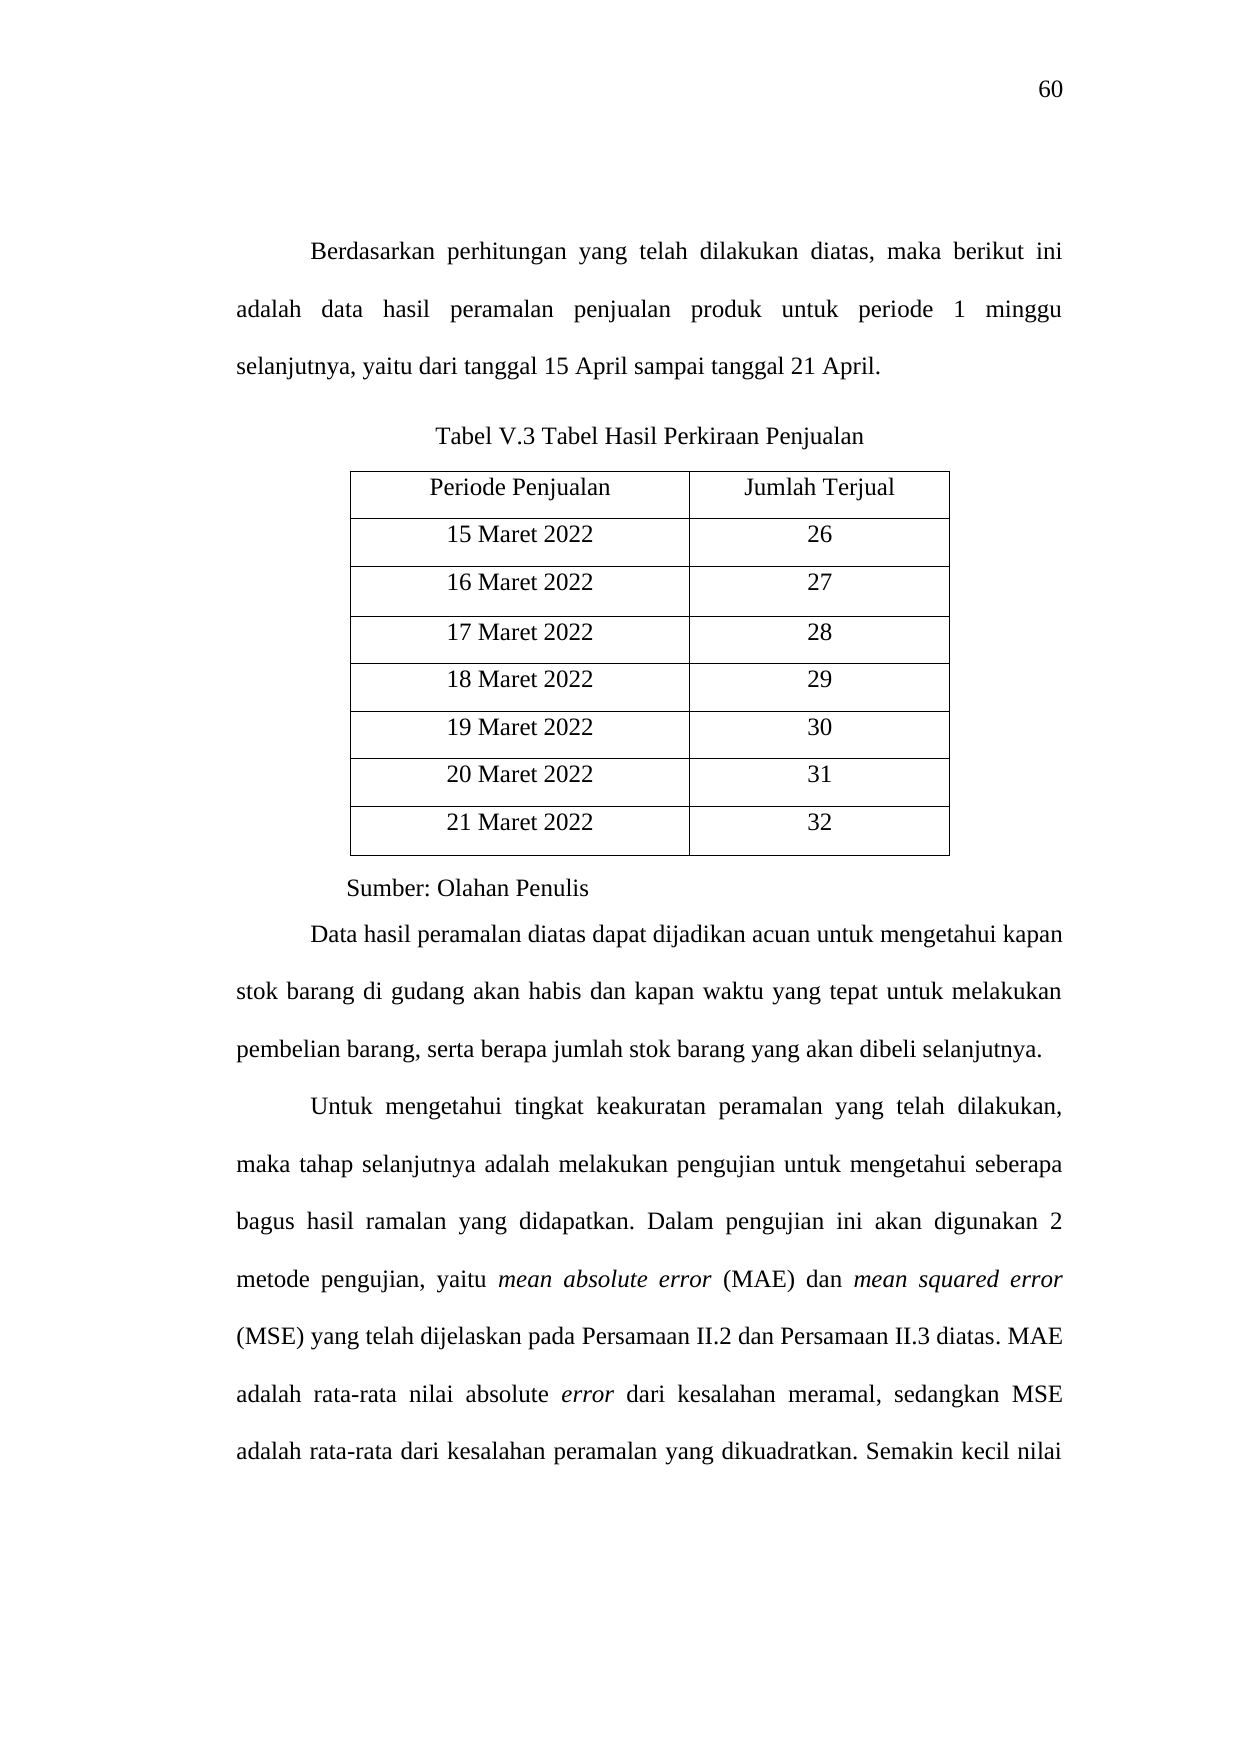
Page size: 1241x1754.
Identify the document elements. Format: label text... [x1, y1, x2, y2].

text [236, 1091, 1063, 1465]
table_header Jumlah Terjual [690, 472, 949, 518]
table_cell 31 [690, 759, 949, 806]
table_cell 15 Maret 2022 [351, 519, 689, 566]
table_cell 29 [690, 664, 949, 711]
table_header Periode Penjualan [351, 472, 689, 518]
table_cell 18 Maret 2022 [351, 664, 689, 711]
table_cell 17 Maret 2022 [351, 617, 689, 663]
table_cell 28 [690, 617, 949, 663]
text Sumber: Olahan Penulis [340, 856, 1063, 906]
table_cell 19 Maret 2022 [351, 712, 689, 758]
text Data hasil peramalan diatas dapat dijadikan acuan untuk mengetahui kapan stok barang di gudang akan habis dan kapan waktu yang tepat untuk melakukan pembelian barang, serta berapa jumlah stok barang yang akan dibeli selanjutnya. [236, 919, 1063, 1063]
table_cell 30 [690, 712, 949, 758]
text Berdasarkan perhitungan yang telah dilakukan diatas, maka berikut ini adalah data hasil peramalan penjualan produk untuk periode 1 minggu selanjutnya, yaitu dari tanggal 15 April sampai tanggal 21 April. [236, 236, 1063, 380]
text Tabel V.3 Tabel Hasil Perkiraan Penjualan [236, 421, 1063, 450]
table_cell 20 Maret 2022 [351, 759, 689, 806]
table_cell 32 [690, 807, 949, 855]
table_cell 26 [690, 519, 949, 566]
table_cell 16 Maret 2022 [351, 567, 689, 616]
table_cell 21 Maret 2022 [351, 807, 689, 855]
table_cell 27 [690, 567, 949, 616]
